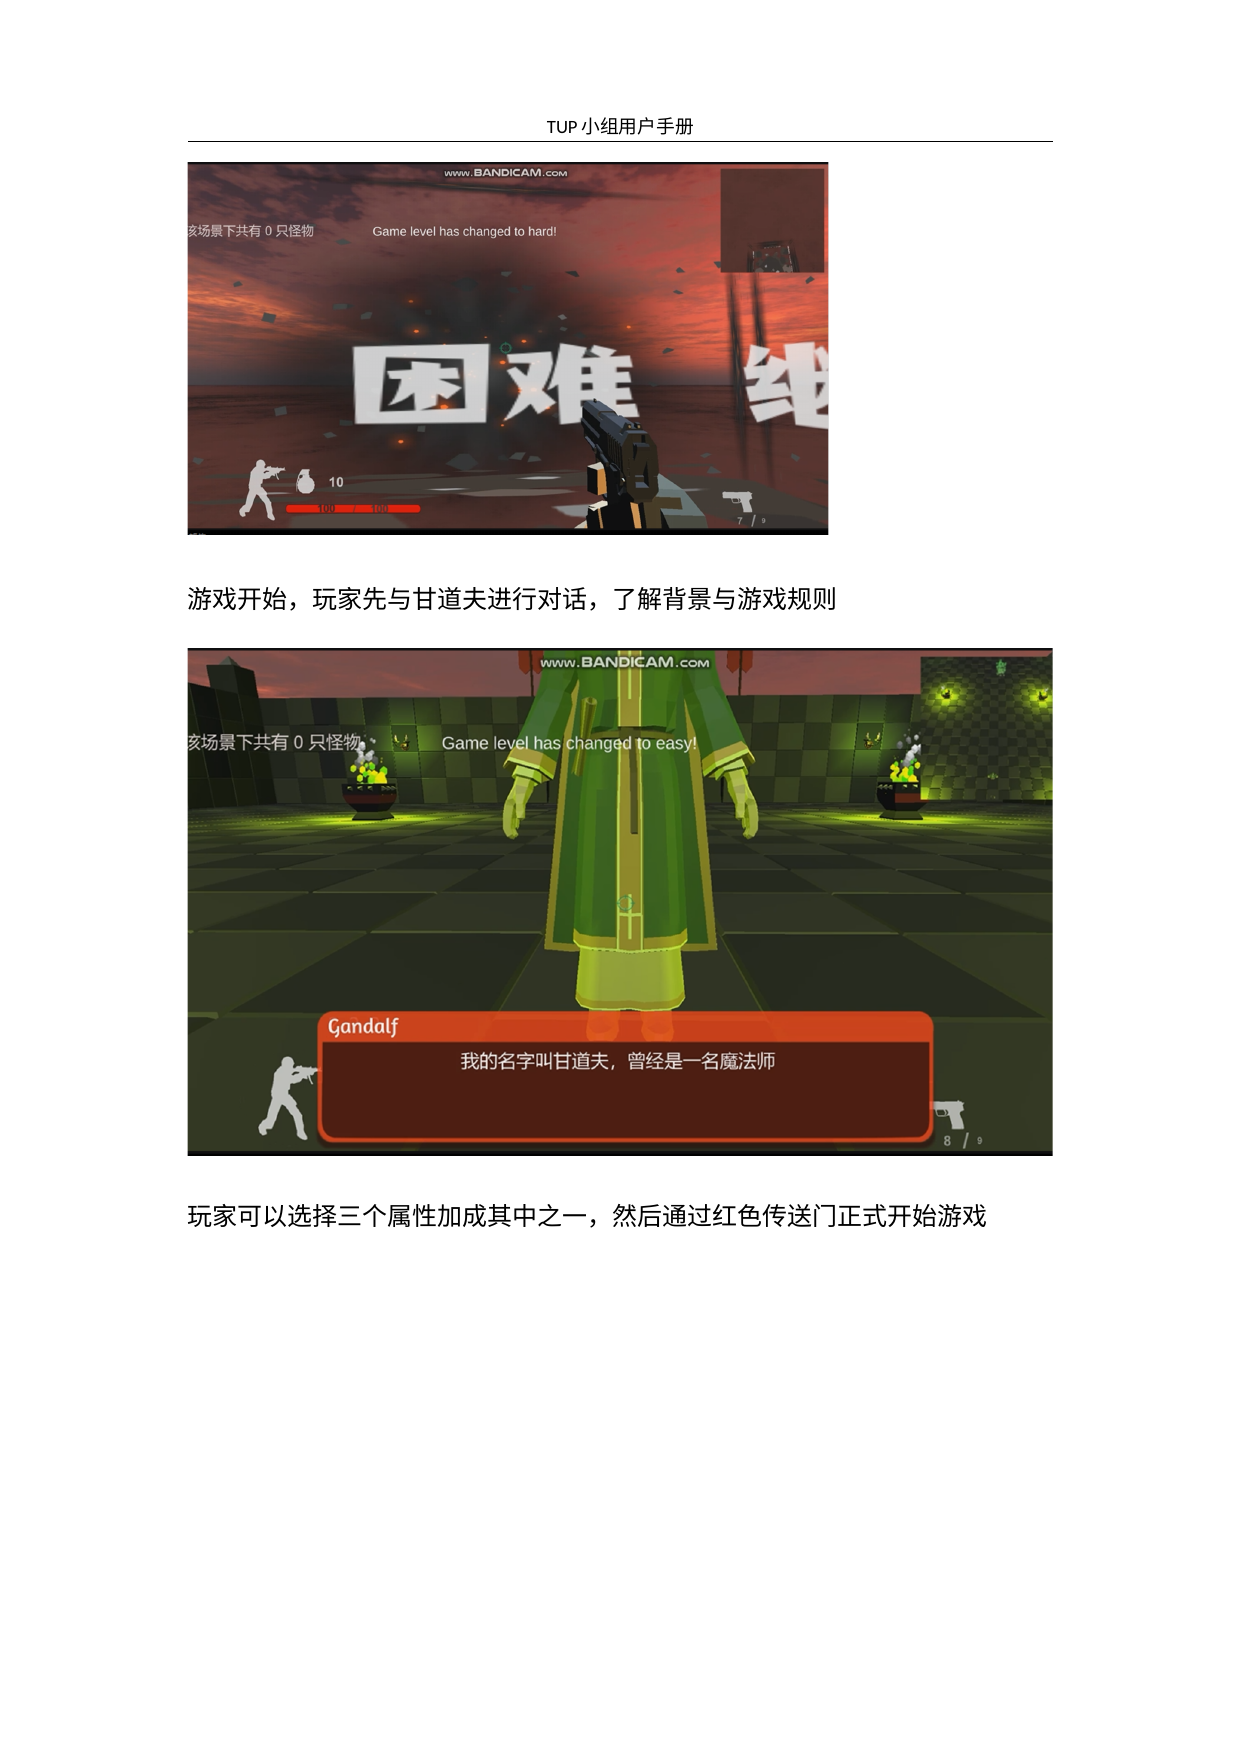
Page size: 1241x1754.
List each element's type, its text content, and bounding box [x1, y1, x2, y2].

text 玩家可以选择三个属性加成其中之一，然后通过红色传送门正式开始游戏 [187, 1182, 1053, 1247]
picture [187, 162, 829, 535]
picture [187, 648, 1053, 1156]
text 游戏开始，玩家先与甘道夫进行对话，了解背景与游戏规则 [187, 565, 1053, 630]
